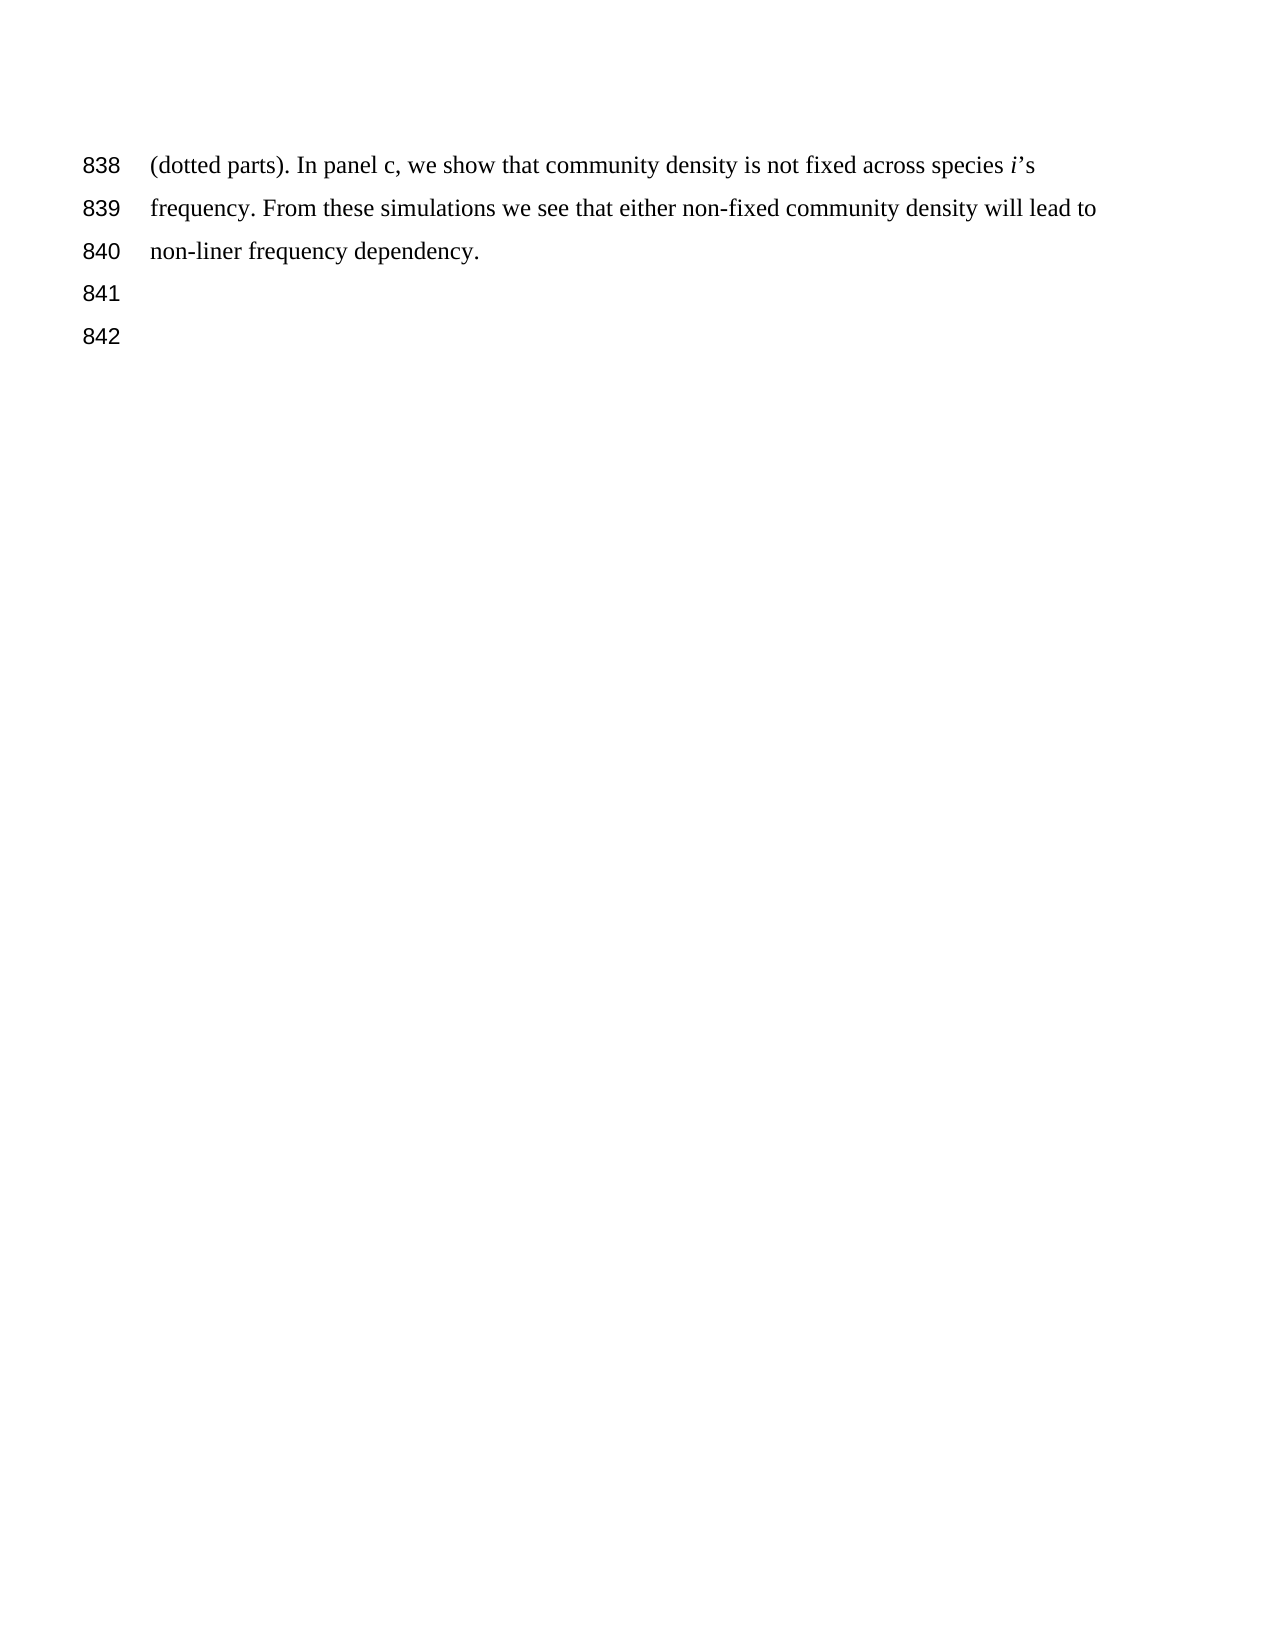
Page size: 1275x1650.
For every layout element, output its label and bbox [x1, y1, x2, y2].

text [150, 150, 1125, 265]
